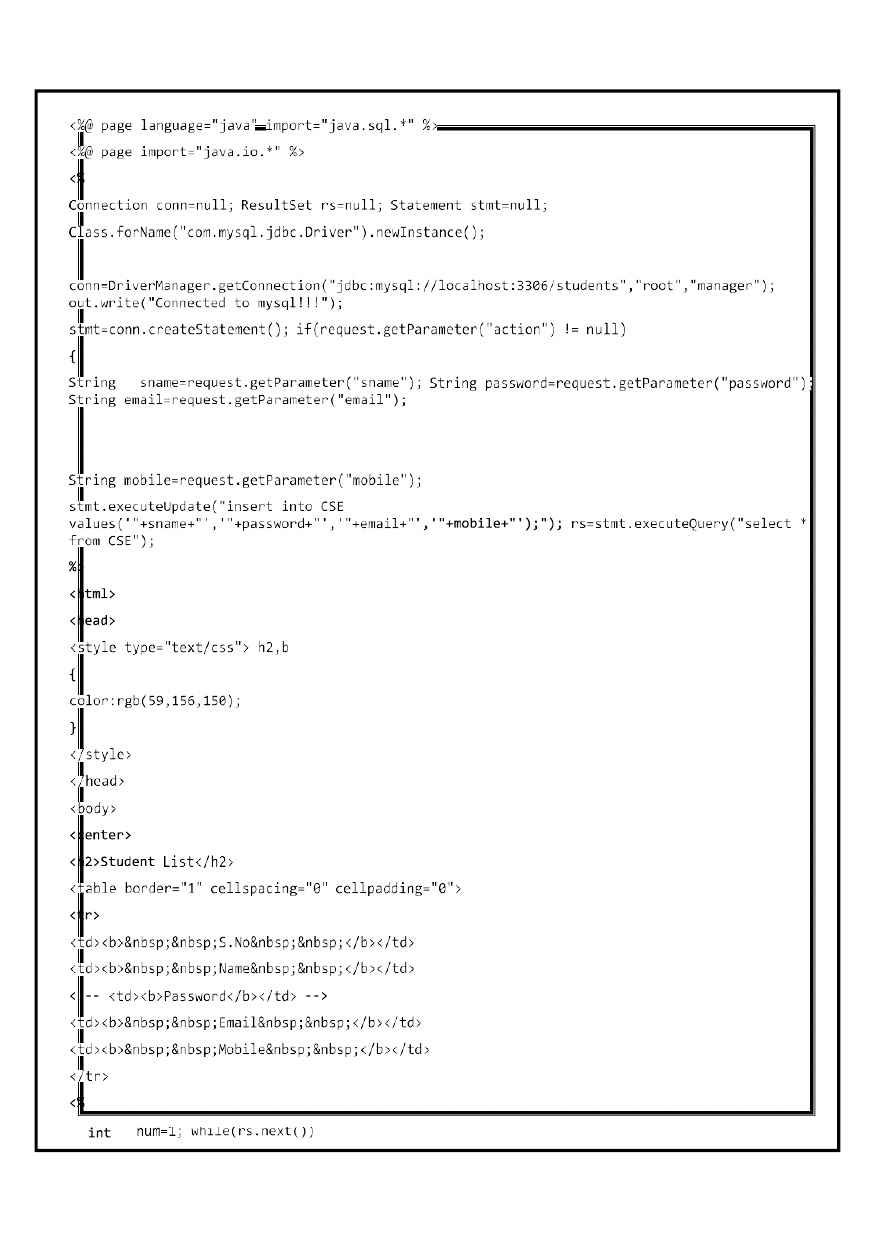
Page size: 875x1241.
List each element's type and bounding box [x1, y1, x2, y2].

picture [191, 1127, 313, 1138]
picture [137, 1127, 181, 1138]
picture [69, 119, 816, 1116]
